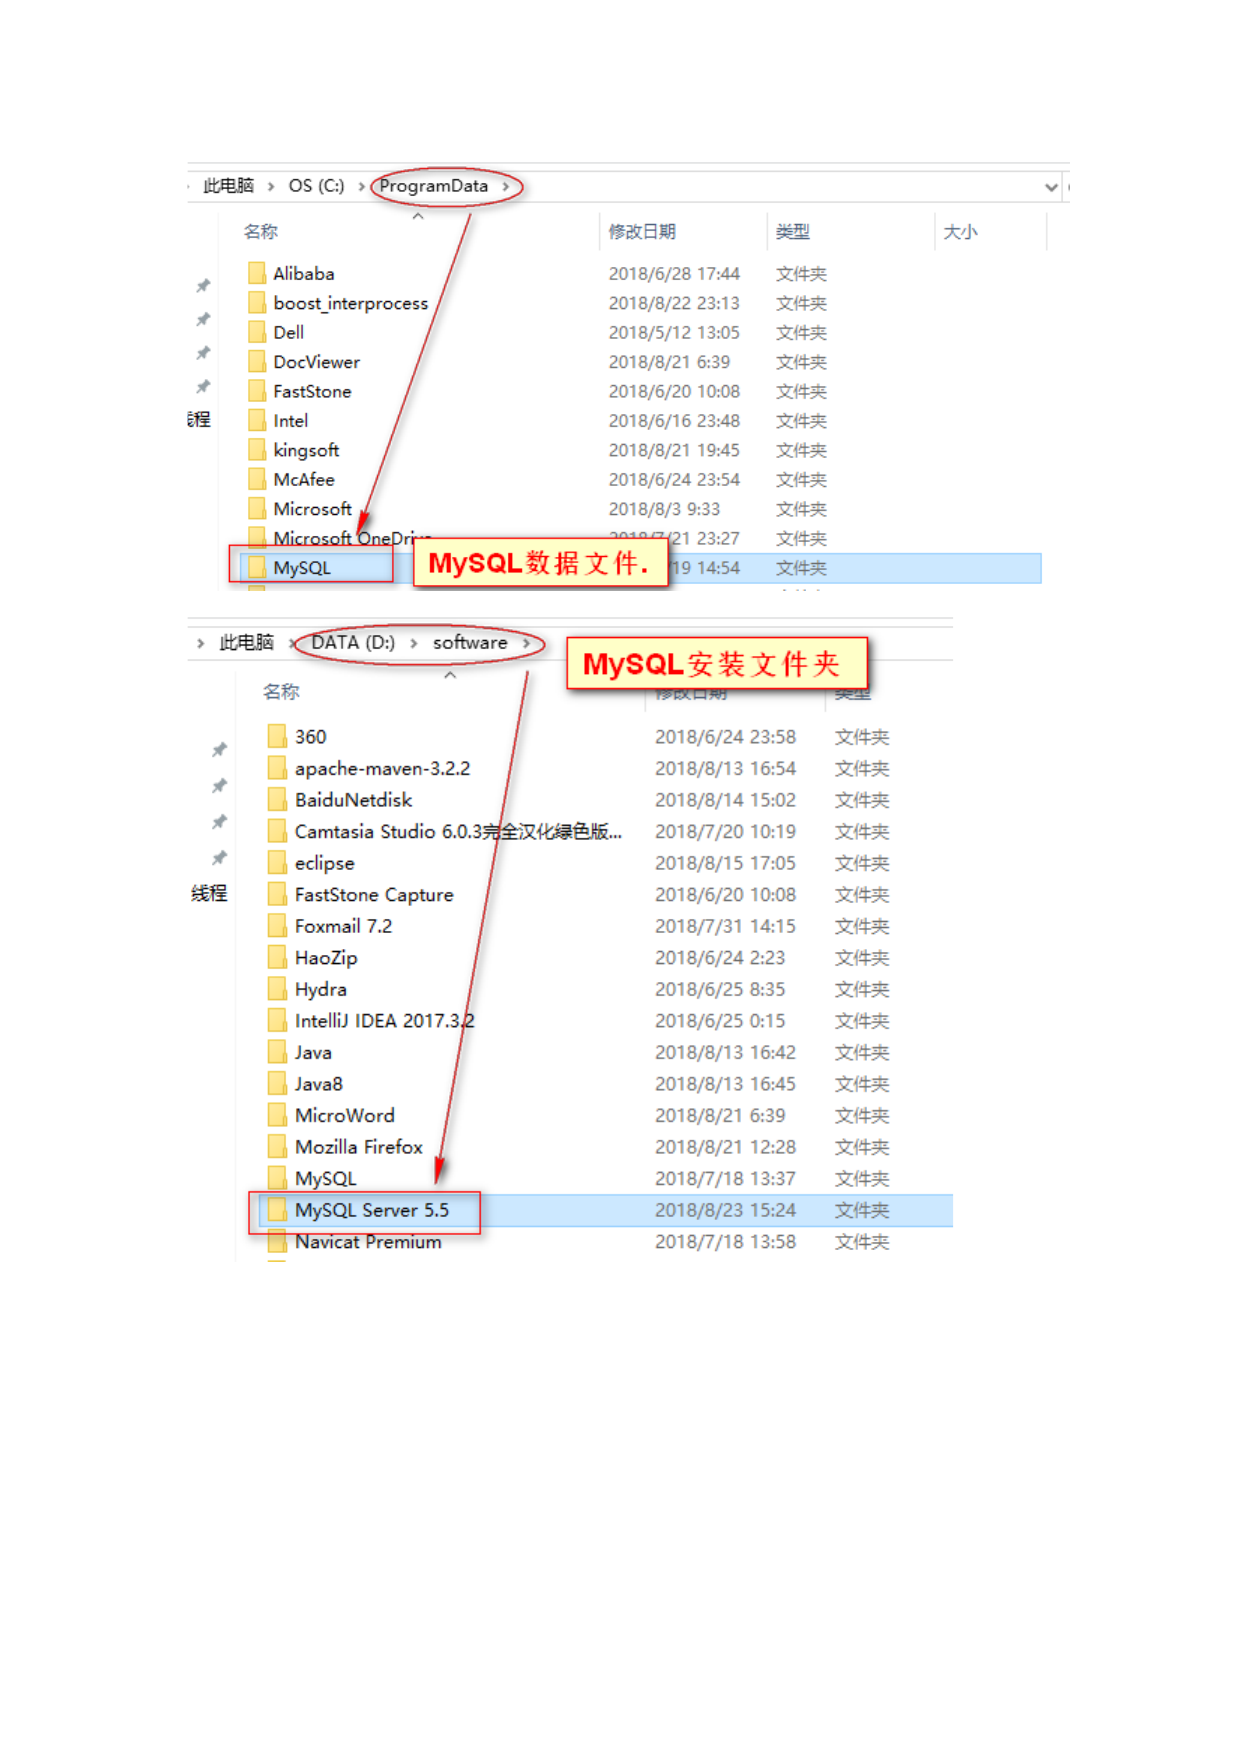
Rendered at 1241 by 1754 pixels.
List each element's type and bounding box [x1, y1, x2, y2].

picture [187, 162, 1070, 591]
picture [187, 617, 954, 1262]
